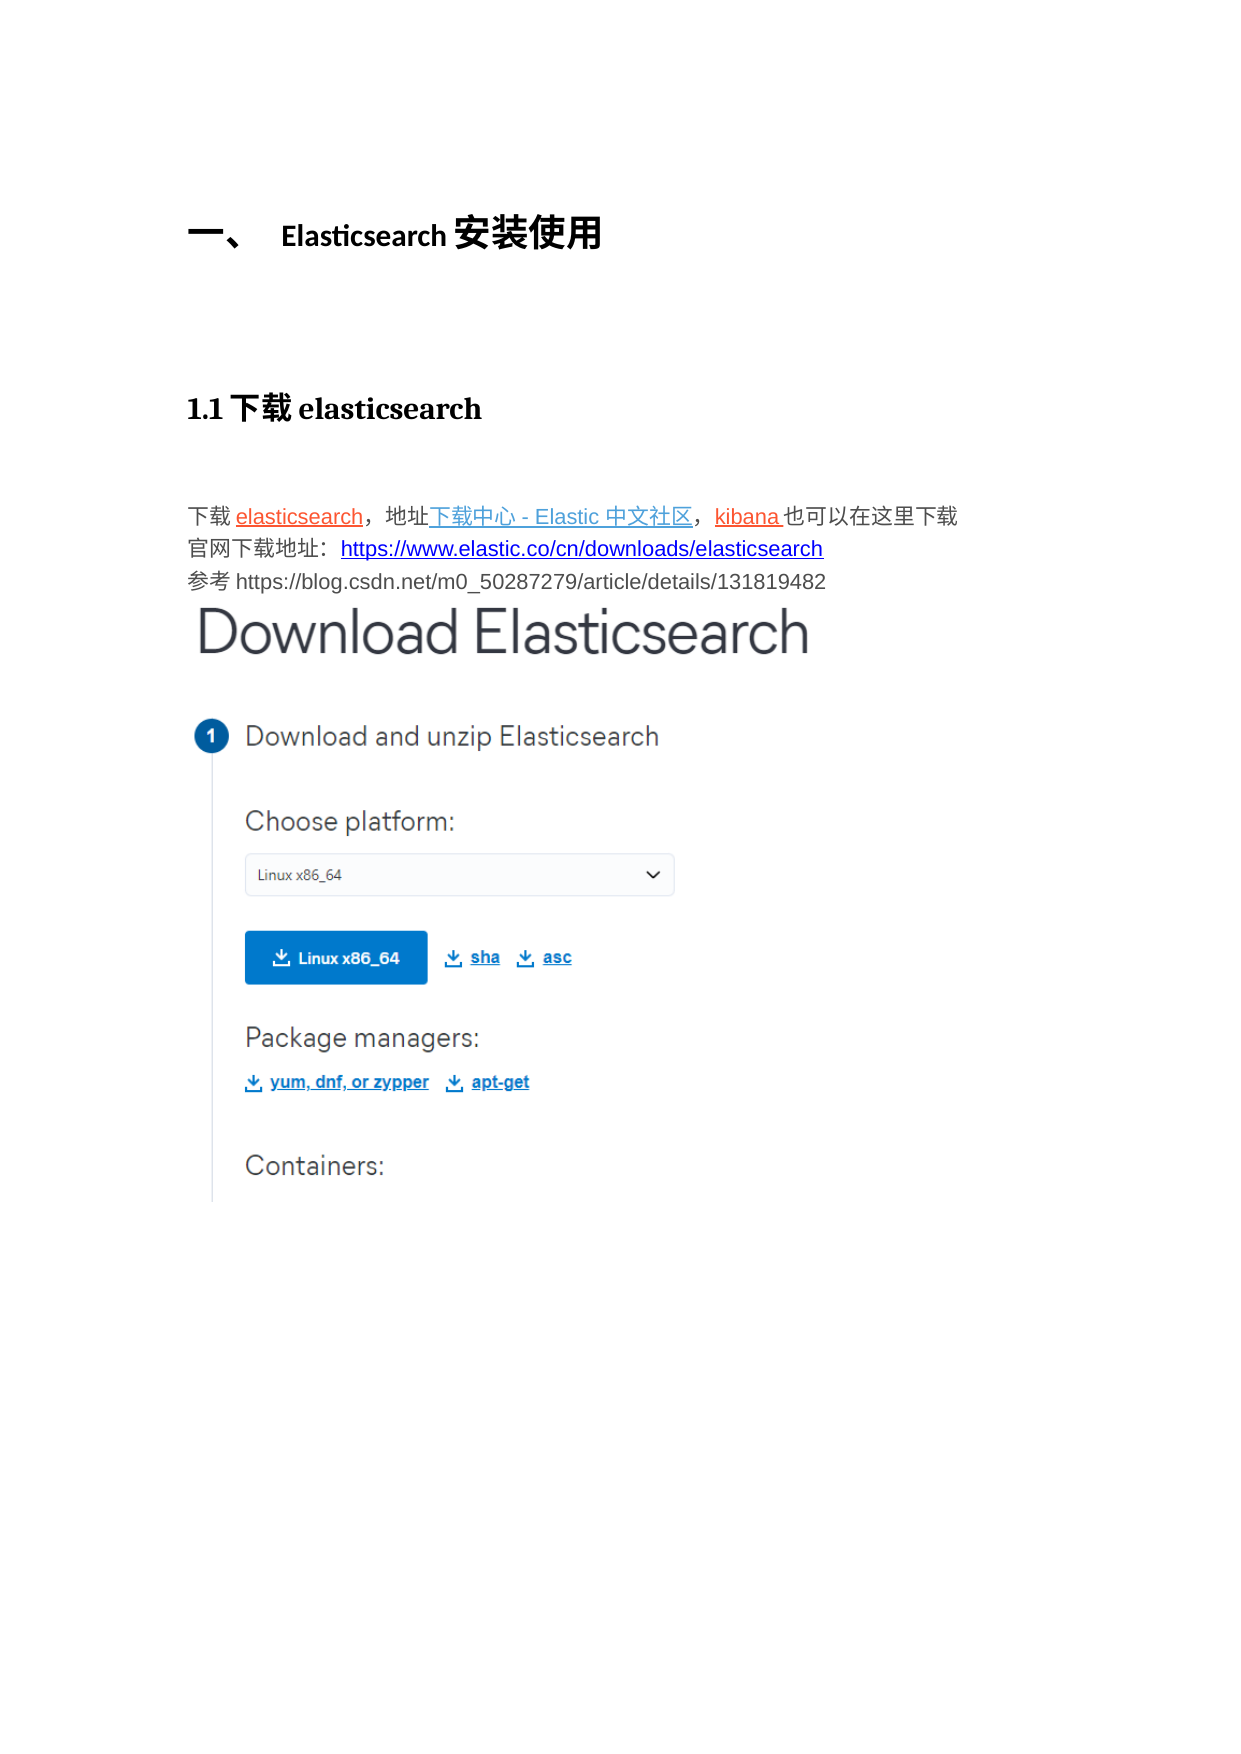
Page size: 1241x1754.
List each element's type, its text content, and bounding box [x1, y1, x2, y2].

text 下载elasticsearch，地址下载中心 - Elastic 中文社区，kibana也可以在这里下载 [187, 498, 1053, 531]
picture [187, 595, 1053, 1202]
text 参考https://blog.csdn.net/m0_50287279/article/details/131819482 [187, 563, 1053, 595]
text 官网下载地址：https://www.elastic.co/cn/downloads/elasticsearch [341, 531, 1053, 563]
subtitle 1.1下载elasticsearch [187, 373, 1053, 438]
subtitle Elasticsearch安装使用 [187, 197, 1053, 262]
